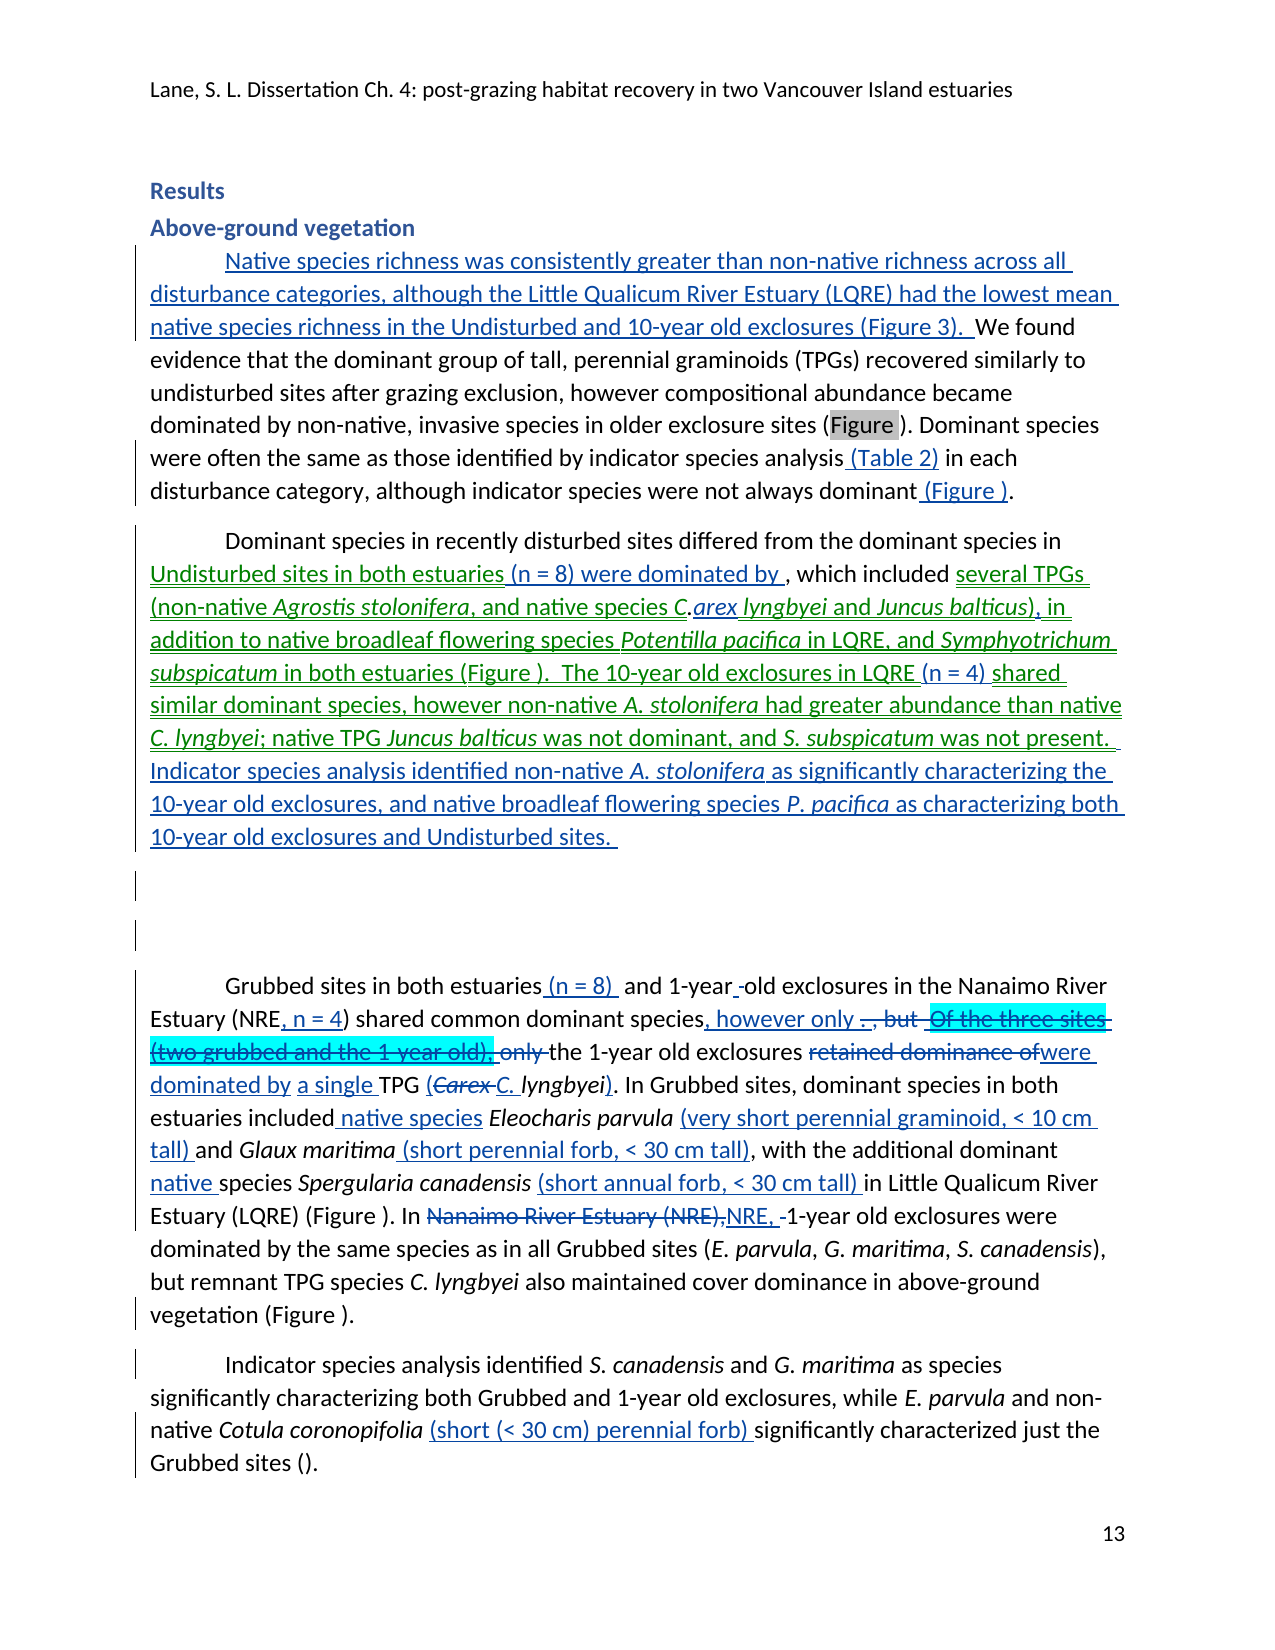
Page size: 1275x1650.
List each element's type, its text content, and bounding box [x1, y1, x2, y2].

subtitle Above-ground vegetation [150, 212, 1125, 243]
subtitle Results [150, 175, 1125, 206]
text Indicator species analysis identified S. canadensis and G. maritima as species significantly characterizing both Grubbed and 1-year old exclosures, while E. parvula and non-native Cotula coronopifolia significantly characterized just the Grubbed sites (). [150, 1349, 1125, 1478]
text We found evidence that the dominant group of tall, perennial graminoids (TPGs) recovered similarly to undisturbed sites after grazing exclusion, however compositional abundance became dominated by non-native, invasive species in older exclosure sites (). Dominant species were often the same as those identified by indicator species analysis in each disturbance category, although indicator species were not always dominant. [150, 245, 1125, 506]
text Grubbed sites in both estuaries and 1-yearold exclosures in the Nanaimo River Estuary (NRE) shared common dominant speciesthe 1-year old exclosures TPG lyngbyei. In Grubbed sites, dominant species in both estuaries included Eleocharis parvula and Glaux maritima, with the additional dominant species Spergularia canadensis in Little Qualicum River Estuary (LQRE) (). In 1-year old exclosures were dominated by the same species as in all Grubbed sites (E. parvula, G. maritima, S. canadensis), but remnant TPG species C. lyngbyei also maintained cover dominance in above-ground vegetation (). [150, 970, 1125, 1330]
